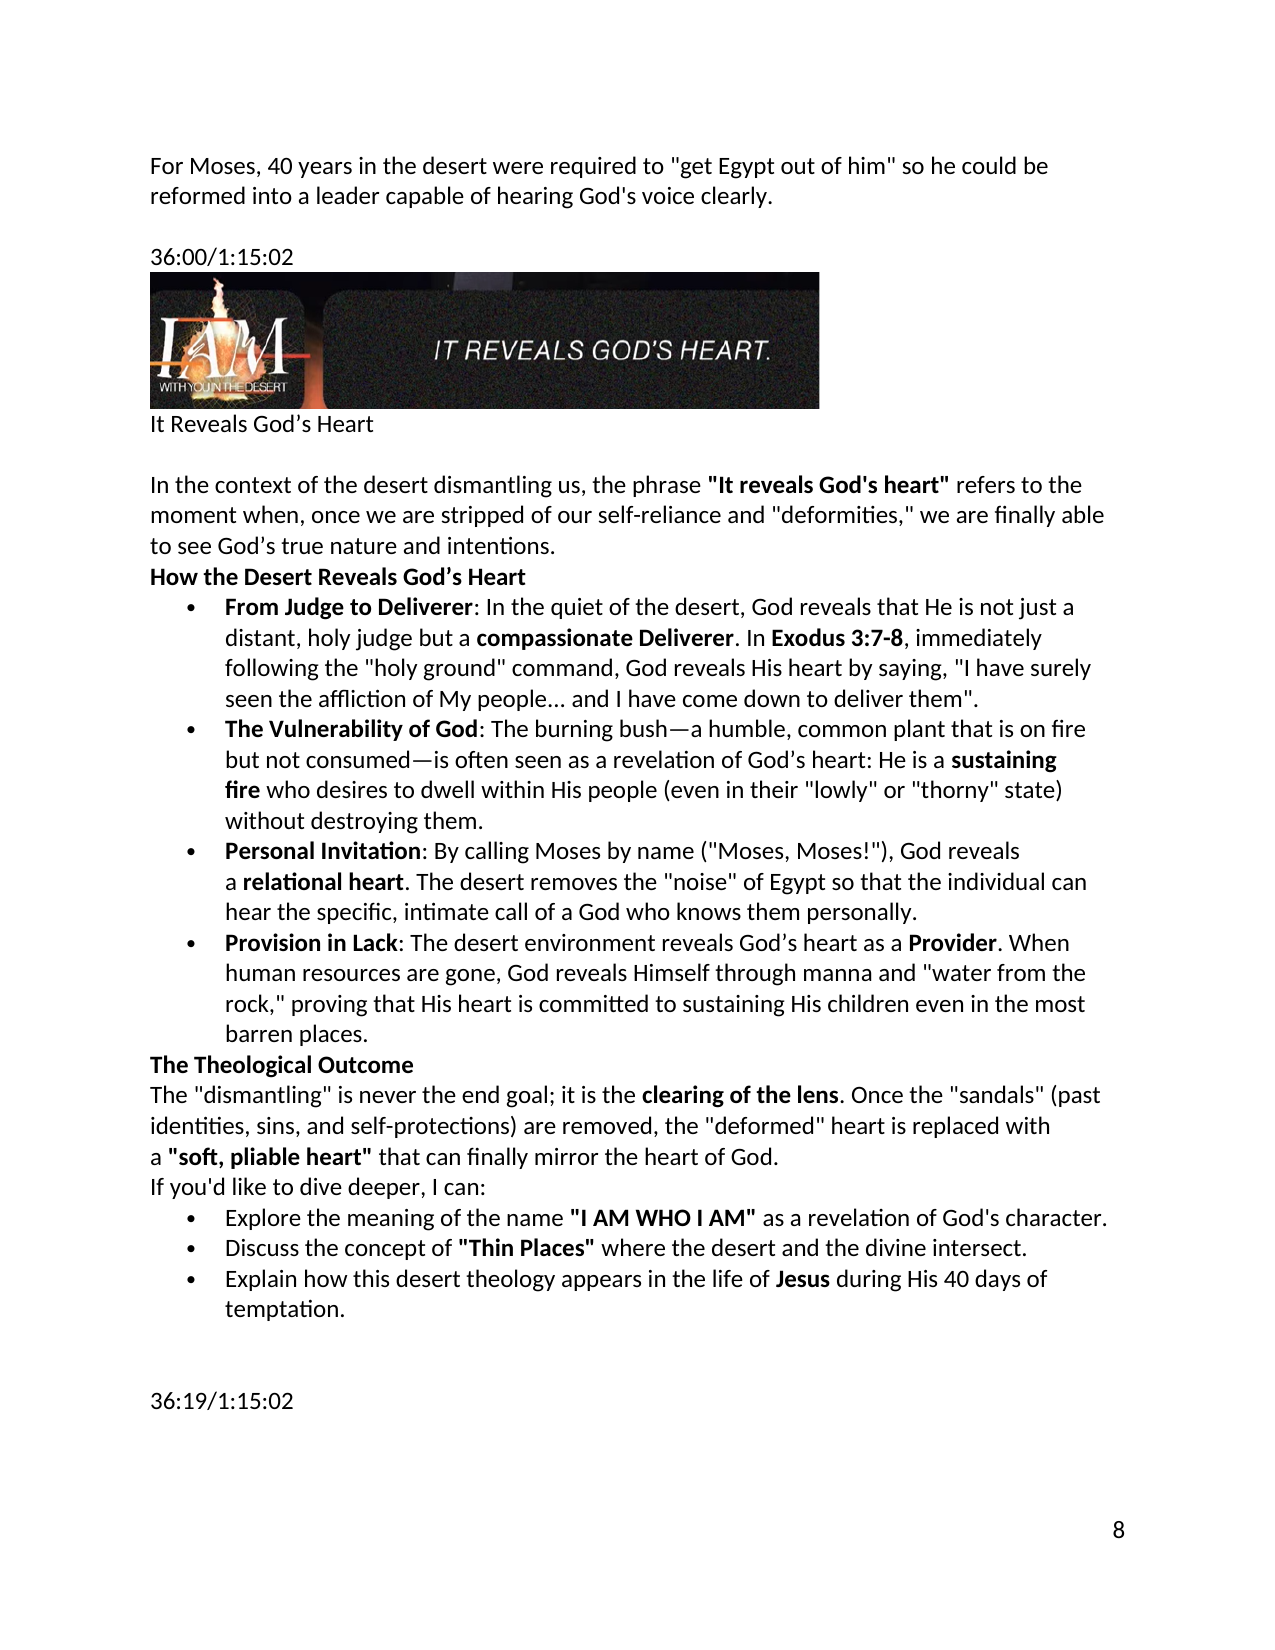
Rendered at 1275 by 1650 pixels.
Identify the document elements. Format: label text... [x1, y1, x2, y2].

text If you'd like to dive deeper, I can: [150, 1171, 1125, 1202]
text The Theological Outcome [150, 1049, 1125, 1079]
text 36:00/1:15:02 [150, 242, 1125, 272]
picture [150, 272, 820, 409]
list Explore the meaning of the name "I AM WHO I AM" as a revelation of God's character. [187, 1202, 1125, 1232]
text It Reveals God’s Heart [150, 408, 1125, 439]
list Personal Invitation: By calling Moses by name ("Moses, Moses!"), God reveals a relational heart. The desert removes the "noise" of Egypt so that the individual can hear the specific, intimate call of a God who knows them personally. [187, 835, 1125, 927]
list Provision in Lack: The desert environment reveals God’s heart as a Provider. When human resources are gone, God reveals Himself through manna and "water from the rock," proving that His heart is committed to sustaining His children even in the most barren places. [187, 927, 1125, 1049]
text In the context of the desert dismantling us, the phrase "It reveals God's heart" refers to the moment when, once we are stripped of our self-reliance and "deformities," we are finally able to see God’s true nature and intentions. [150, 469, 1125, 561]
text The "dismantling" is never the end goal; it is the clearing of the lens. Once the "sandals" (past identities, sins, and self-protections) are removed, the "deformed" heart is replaced with a "soft, pliable heart" that can finally mirror the heart of God. [150, 1079, 1125, 1171]
list From Judge to Deliverer: In the quiet of the desert, God reveals that He is not just a distant, holy judge but a compassionate Deliverer. In Exodus 3:7-8, immediately following the "holy ground" command, God reveals His heart by saying, "I have surely seen the affliction of My people... and I have come down to deliver them". [187, 591, 1125, 713]
text How the Desert Reveals God’s Heart [150, 561, 1125, 591]
list The Vulnerability of God: The burning bush—a humble, common plant that is on fire but not consumed—is often seen as a revelation of God’s heart: He is a sustaining fire who desires to dwell within His people (even in their "lowly" or "thorny" state) without destroying them. [187, 713, 1125, 835]
list Discuss the concept of "Thin Places" where the desert and the divine intersect. [187, 1232, 1125, 1263]
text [150, 150, 1125, 211]
list Explain how this desert theology appears in the life of Jesus during His 40 days of temptation. [187, 1263, 1125, 1324]
text 36:19/1:15:02 [150, 1385, 1125, 1415]
